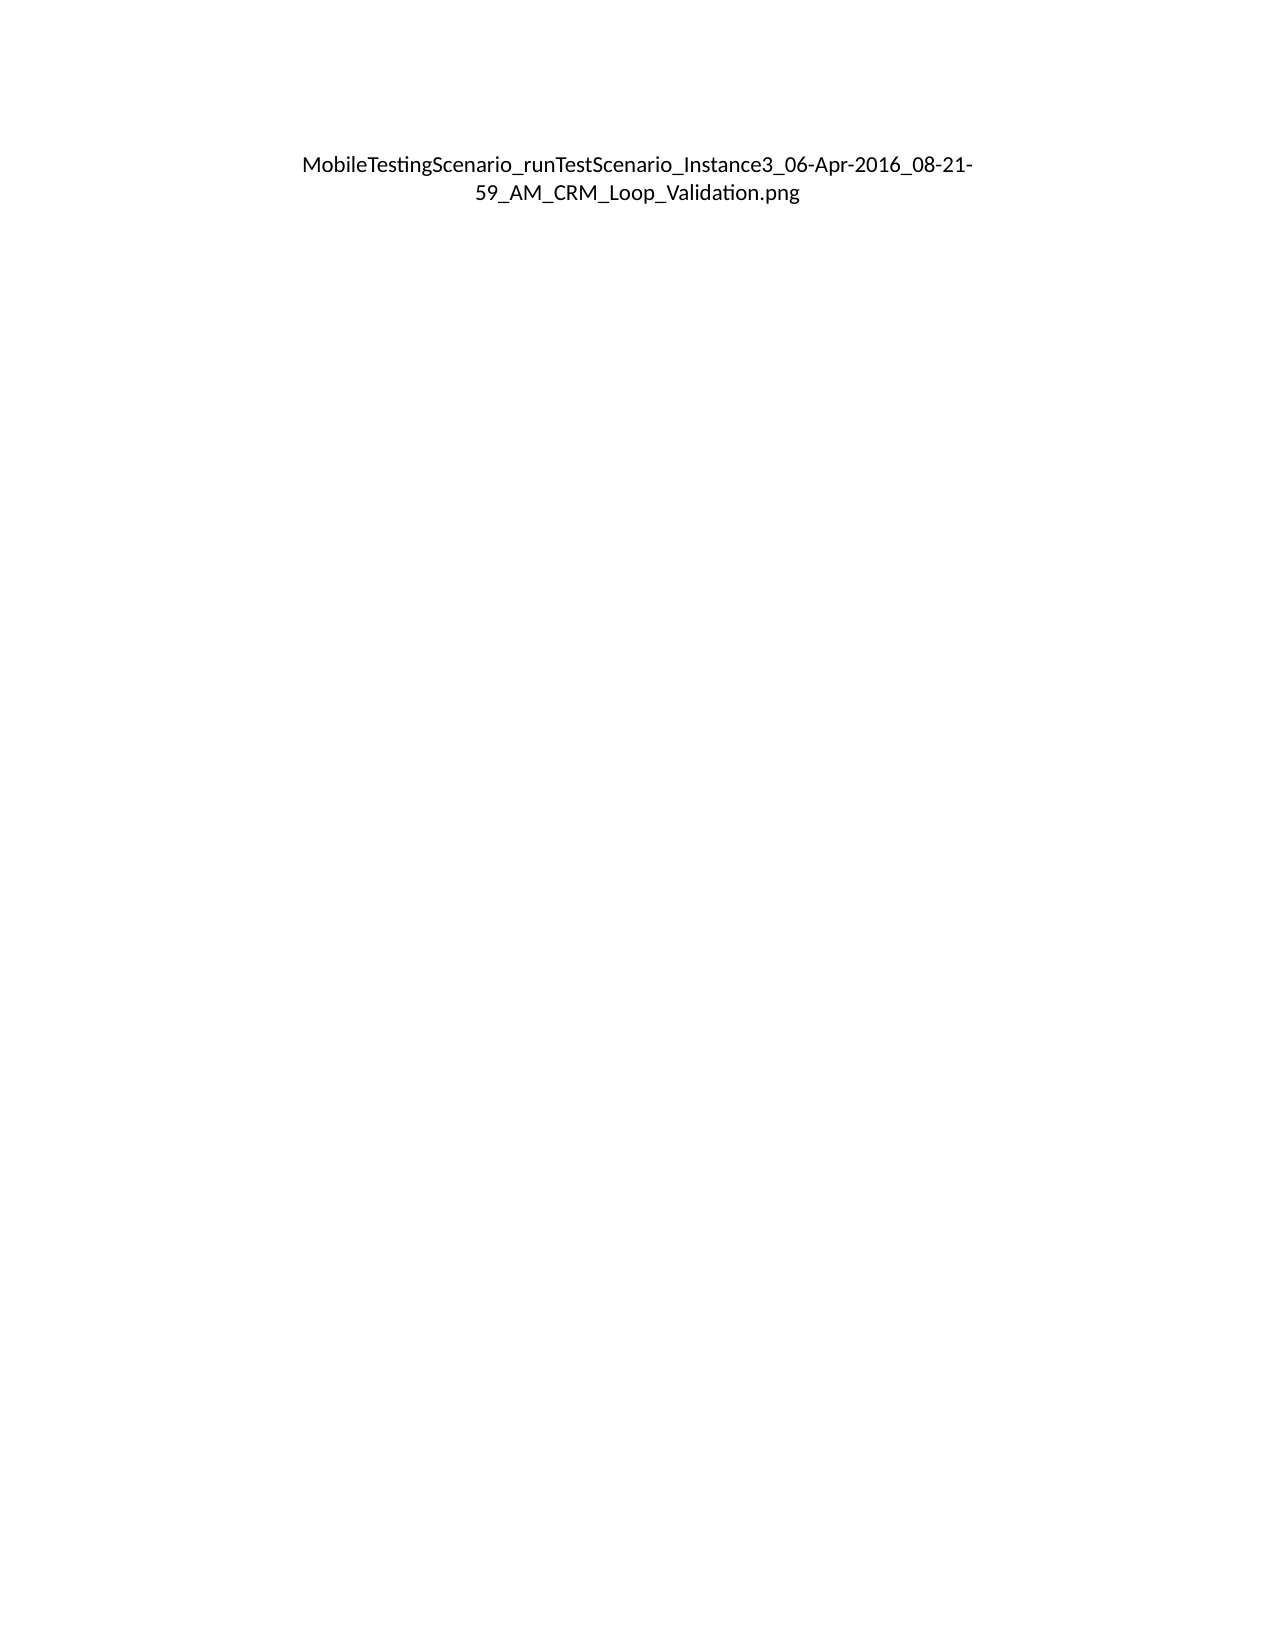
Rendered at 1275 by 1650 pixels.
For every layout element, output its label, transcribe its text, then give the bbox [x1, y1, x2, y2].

text MobileTestingScenario_runTestScenario_Instance3_06-Apr-2016_08-21-59_AM_CRM_Loop_Validation.png [150, 150, 1125, 218]
